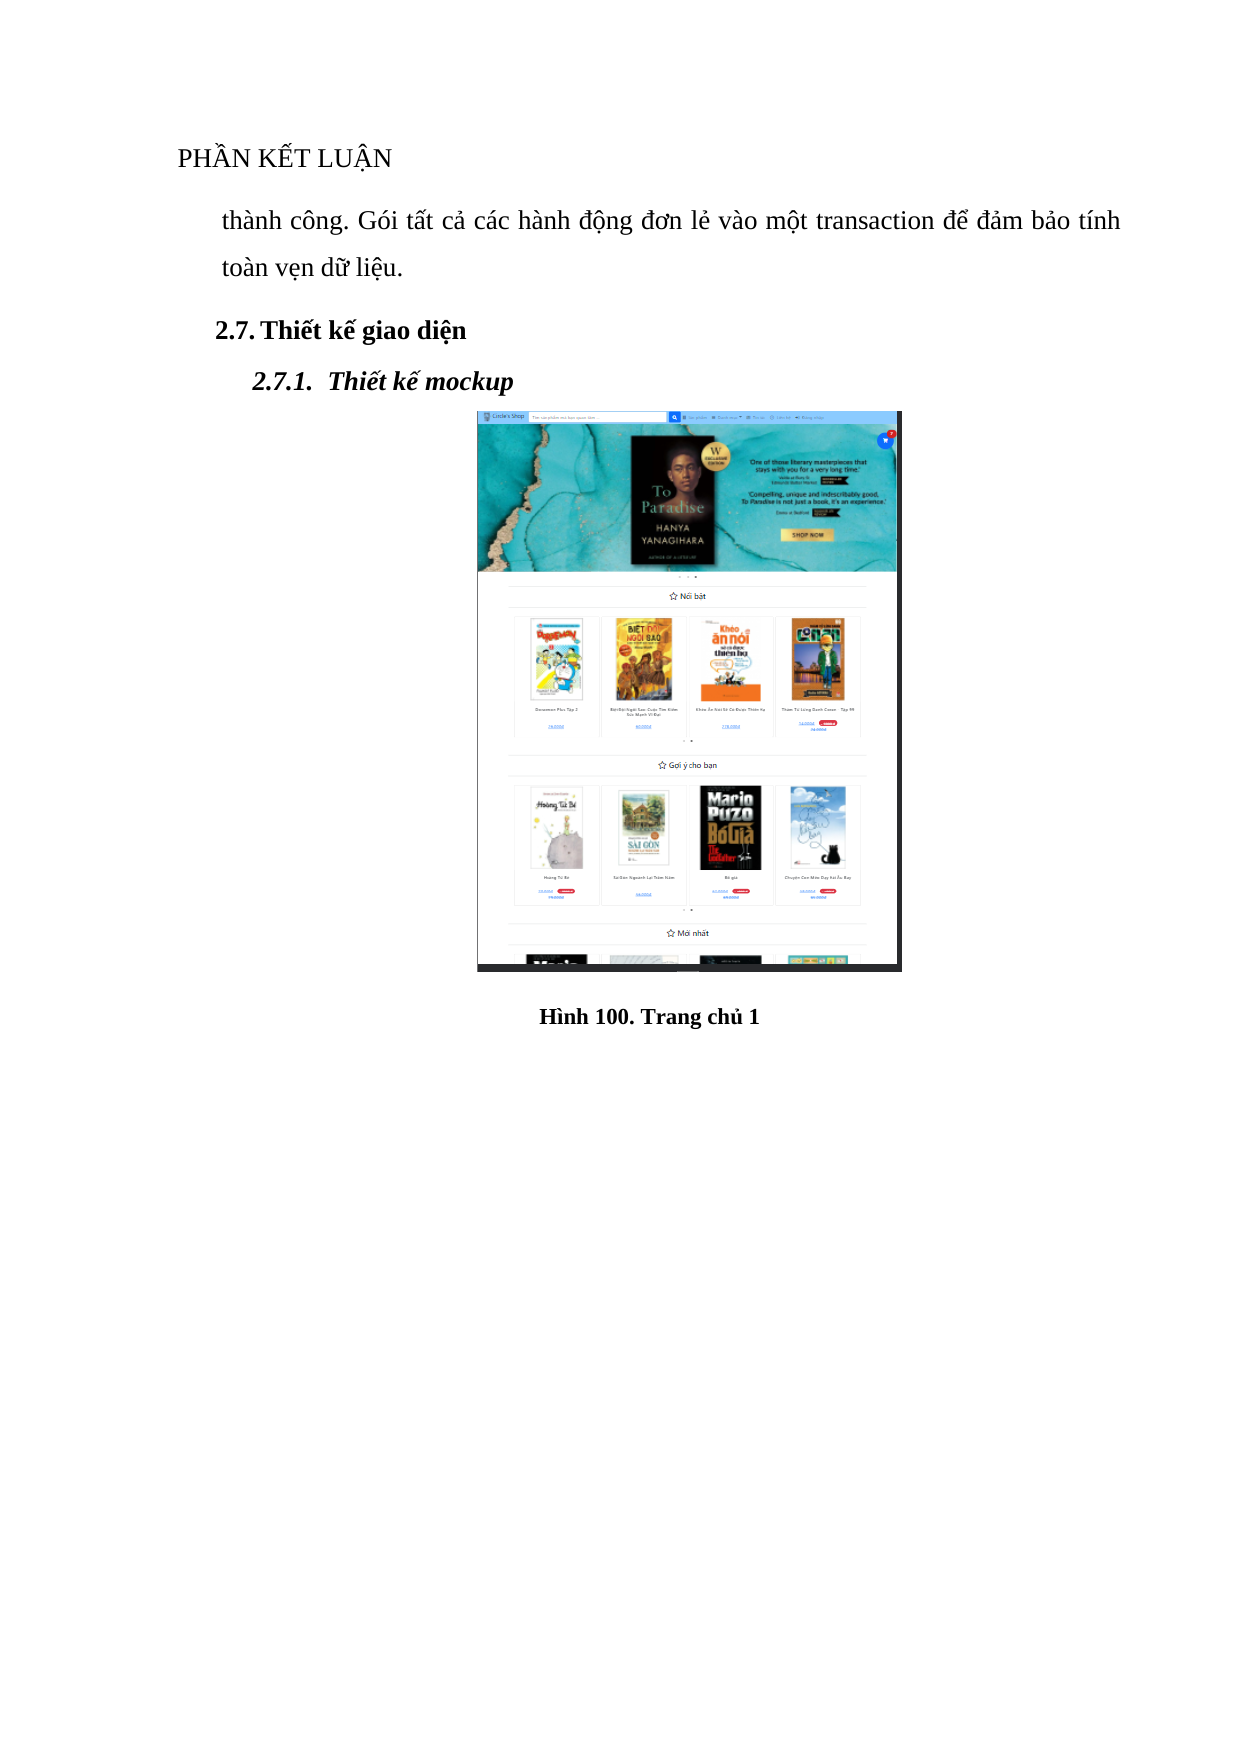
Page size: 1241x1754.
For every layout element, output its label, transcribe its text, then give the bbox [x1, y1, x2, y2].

subtitle Thiết kế giao diện [215, 314, 1122, 345]
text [222, 204, 1122, 282]
subtitle Thiết kế mockup [252, 365, 1122, 396]
picture [477, 411, 902, 972]
